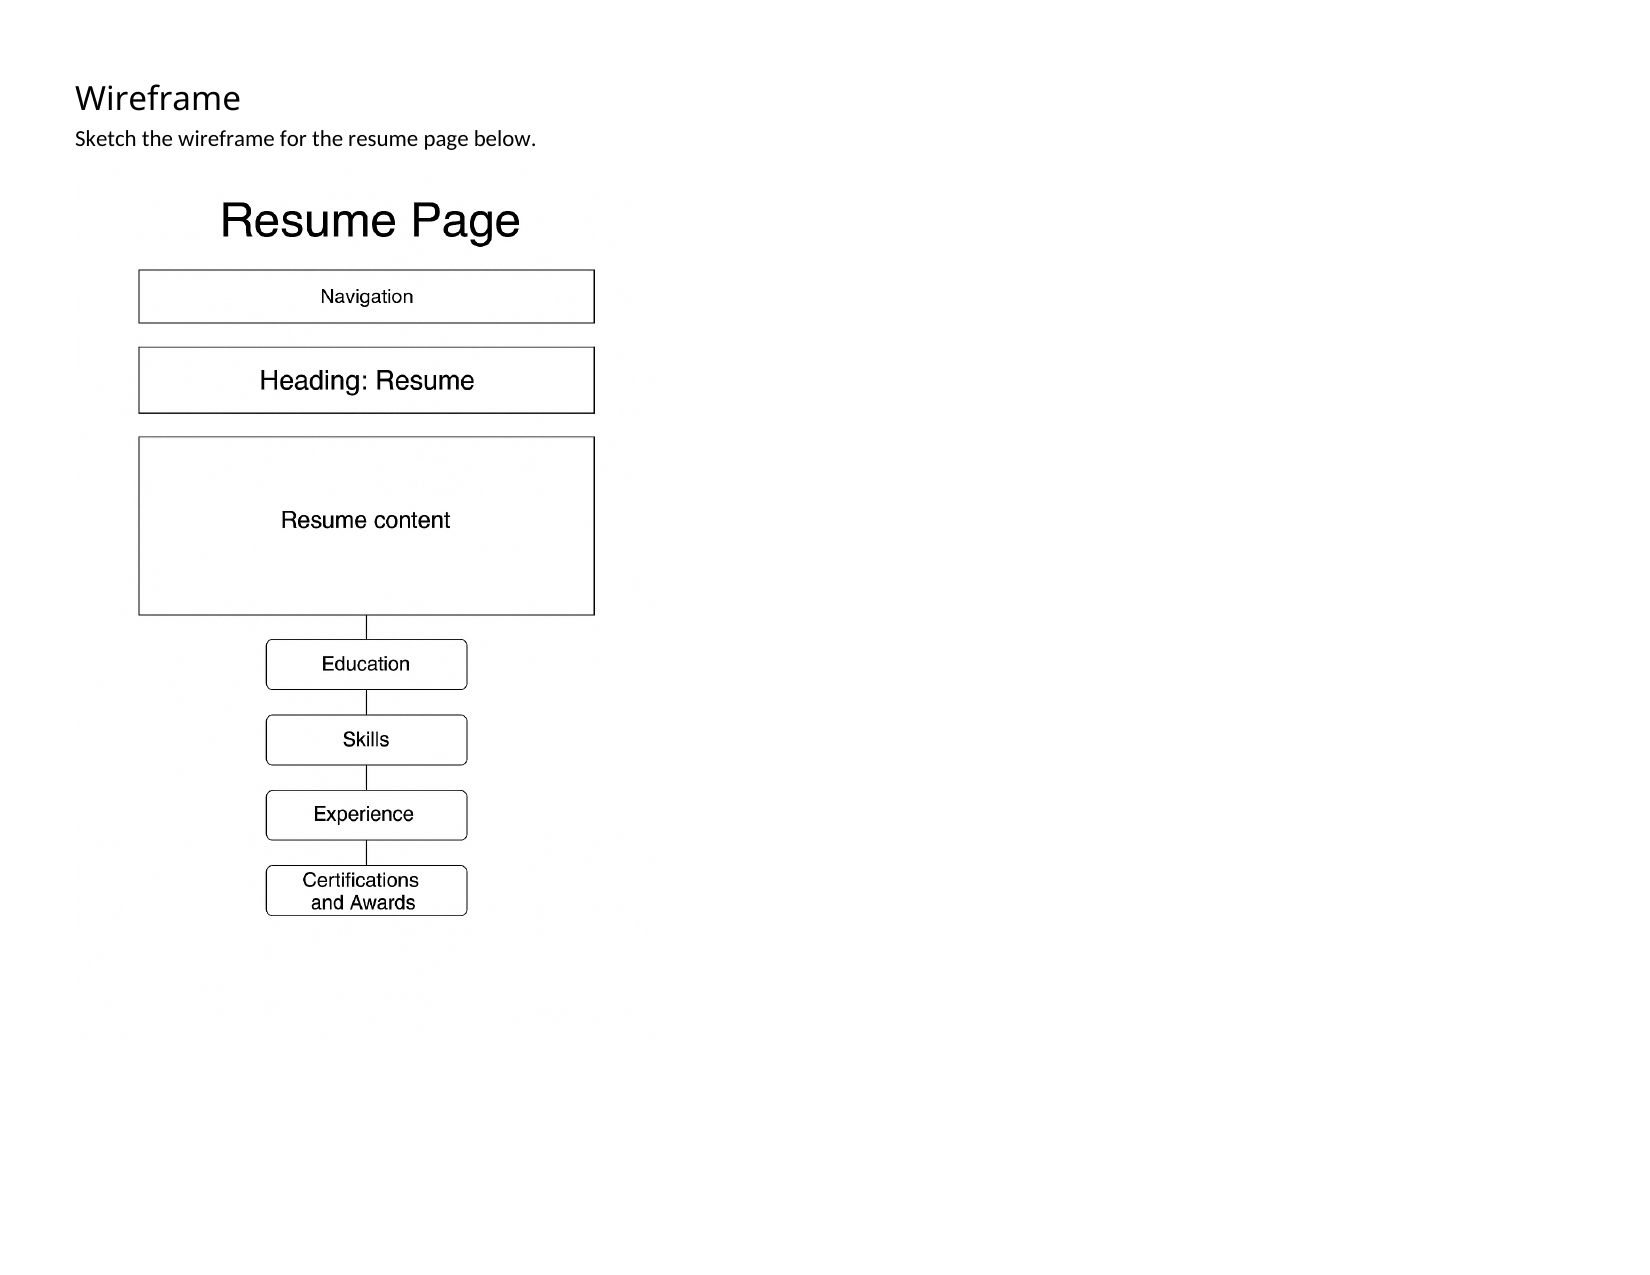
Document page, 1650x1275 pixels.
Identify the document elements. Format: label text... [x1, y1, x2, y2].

subtitle Wireframe [75, 75, 1575, 120]
text Sketch the wireframe for the resume page below. [75, 124, 1575, 152]
picture [75, 168, 657, 1041]
